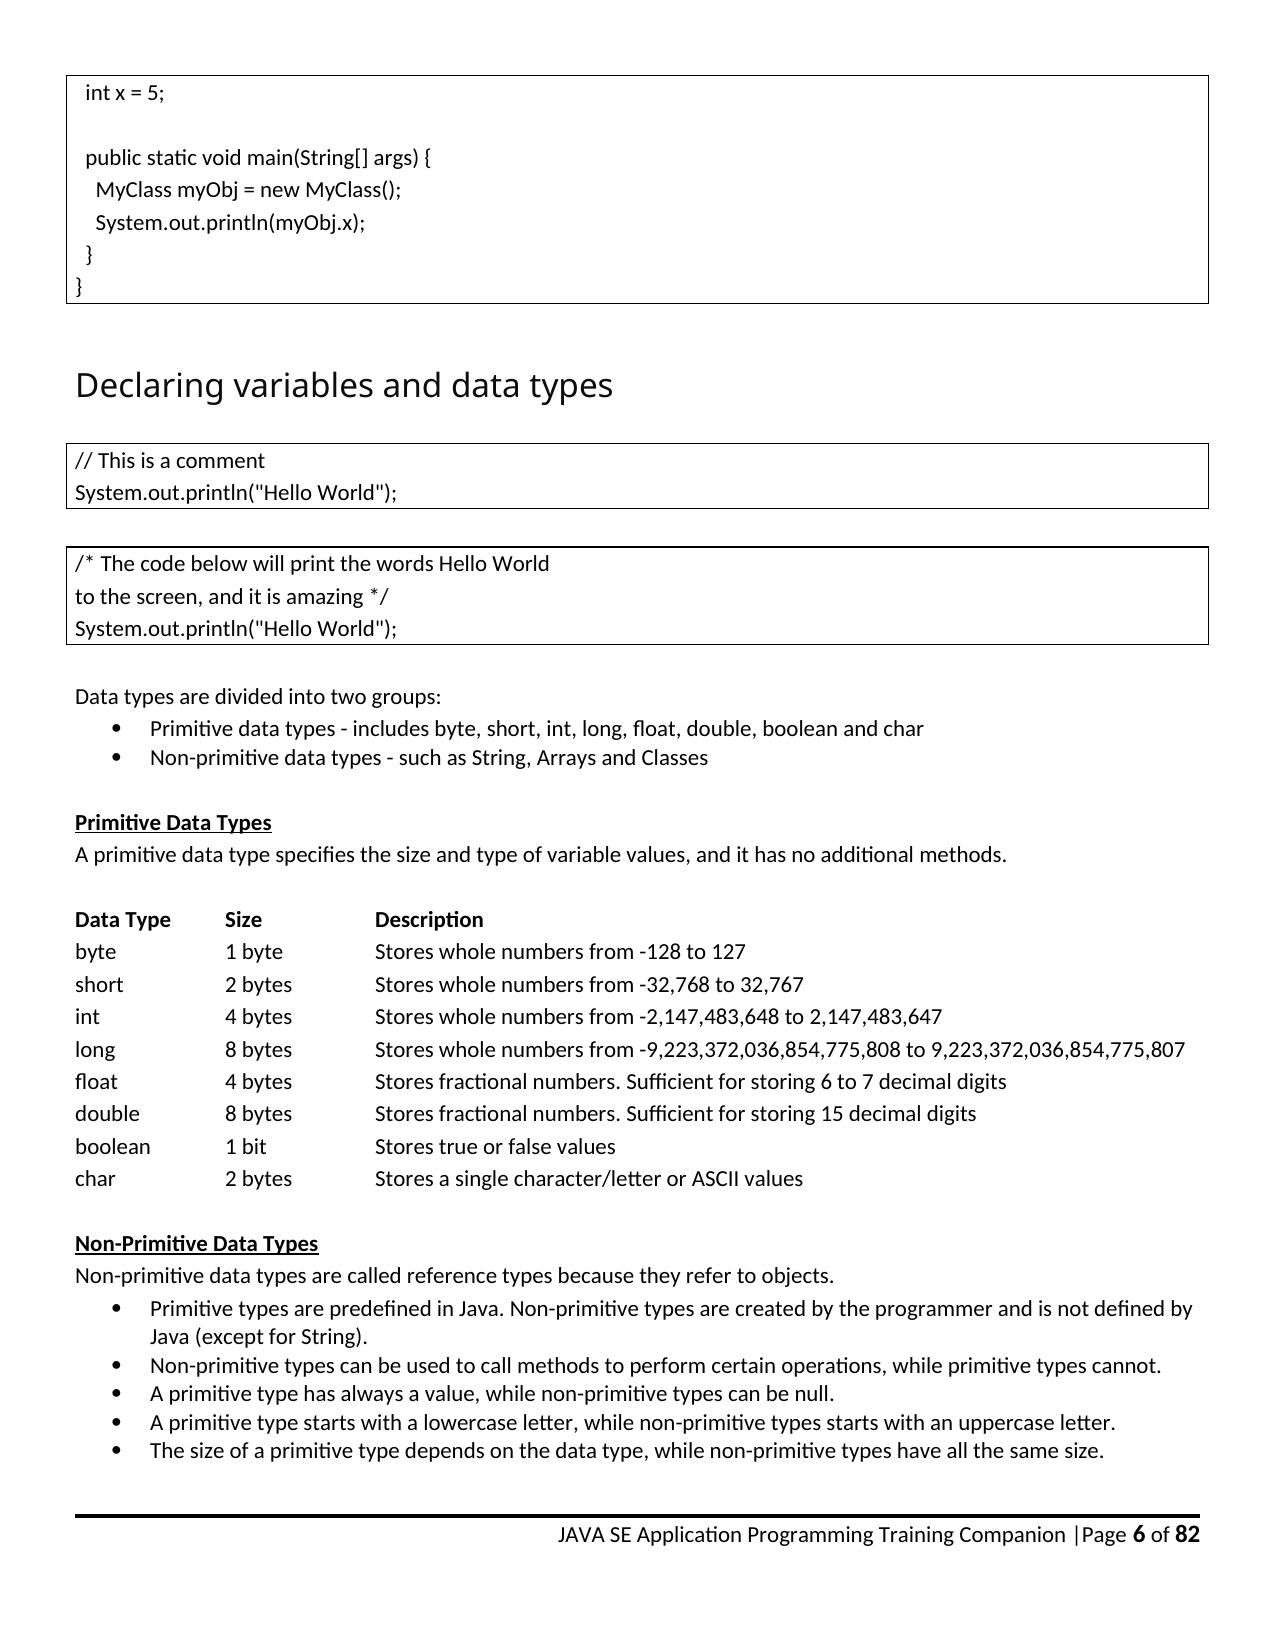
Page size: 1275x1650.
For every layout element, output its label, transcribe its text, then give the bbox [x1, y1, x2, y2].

list Non-primitive types can be used to call methods to perform certain operations, while primitive types cannot. [112, 1351, 1200, 1379]
text } [67, 237, 1208, 268]
text System.out.println(myObj.x); [67, 204, 1208, 236]
text long 8 bytes Stores whole numbers from -9,223,372,036,854,775,808 to 9,223,372,036,854,775,807 [75, 1035, 1200, 1063]
text public static void main(String[] args) { [67, 140, 1208, 171]
text MyClass myObj = new MyClass(); [67, 172, 1208, 203]
text Non-primitive data types are called reference types because they refer to objects. [75, 1261, 1200, 1289]
list The size of a primitive type depends on the data type, while non-primitive types have all the same size. [112, 1437, 1200, 1464]
list A primitive type has always a value, while non-primitive types can be null. [112, 1379, 1200, 1407]
text Data Type Size Description [75, 905, 1200, 933]
text short 2 bytes Stores whole numbers from -32,768 to 32,767 [75, 970, 1200, 998]
text Primitive Data Types [75, 808, 1200, 836]
text byte 1 byte Stores whole numbers from -128 to 127 [75, 937, 1200, 966]
text System.out.println("Hello World"); [67, 475, 1208, 508]
list A primitive type starts with a lowercase letter, while non-primitive types starts with an uppercase letter. [112, 1408, 1200, 1436]
text boolean 1 bit Stores true or false values [75, 1132, 1200, 1160]
text /* The code below will print the words Hello World [67, 548, 1208, 577]
text char 2 bytes Stores a single character/letter or ASCII values [75, 1164, 1200, 1192]
text System.out.println("Hello World"); [67, 611, 1208, 644]
subtitle Declaring variables and data types [75, 362, 1200, 407]
text Non-Primitive Data Types [75, 1229, 1200, 1257]
text to the screen, and it is amazing */ [67, 579, 1208, 610]
text float 4 bytes Stores fractional numbers. Sufficient for storing 6 to 7 decimal digits [75, 1067, 1200, 1095]
text Data types are divided into two groups: [75, 682, 1200, 710]
text // This is a comment [67, 444, 1208, 474]
list Primitive types are predefined in Java. Non-primitive types are created by the programmer and is not defined by Java (except for String). [112, 1294, 1200, 1350]
text int x = 5; [67, 76, 1208, 106]
text } [67, 269, 1208, 303]
text A primitive data type specifies the size and type of variable values, and it has no additional methods. [75, 840, 1200, 868]
text double 8 bytes Stores fractional numbers. Sufficient for storing 15 decimal digits [75, 1099, 1200, 1127]
list Non-primitive data types - such as String, Arrays and Classes [112, 743, 1200, 771]
list Primitive data types - includes byte, short, int, long, float, double, boolean and char [112, 714, 1200, 743]
text int 4 bytes Stores whole numbers from -2,147,483,648 to 2,147,483,647 [75, 1002, 1200, 1030]
